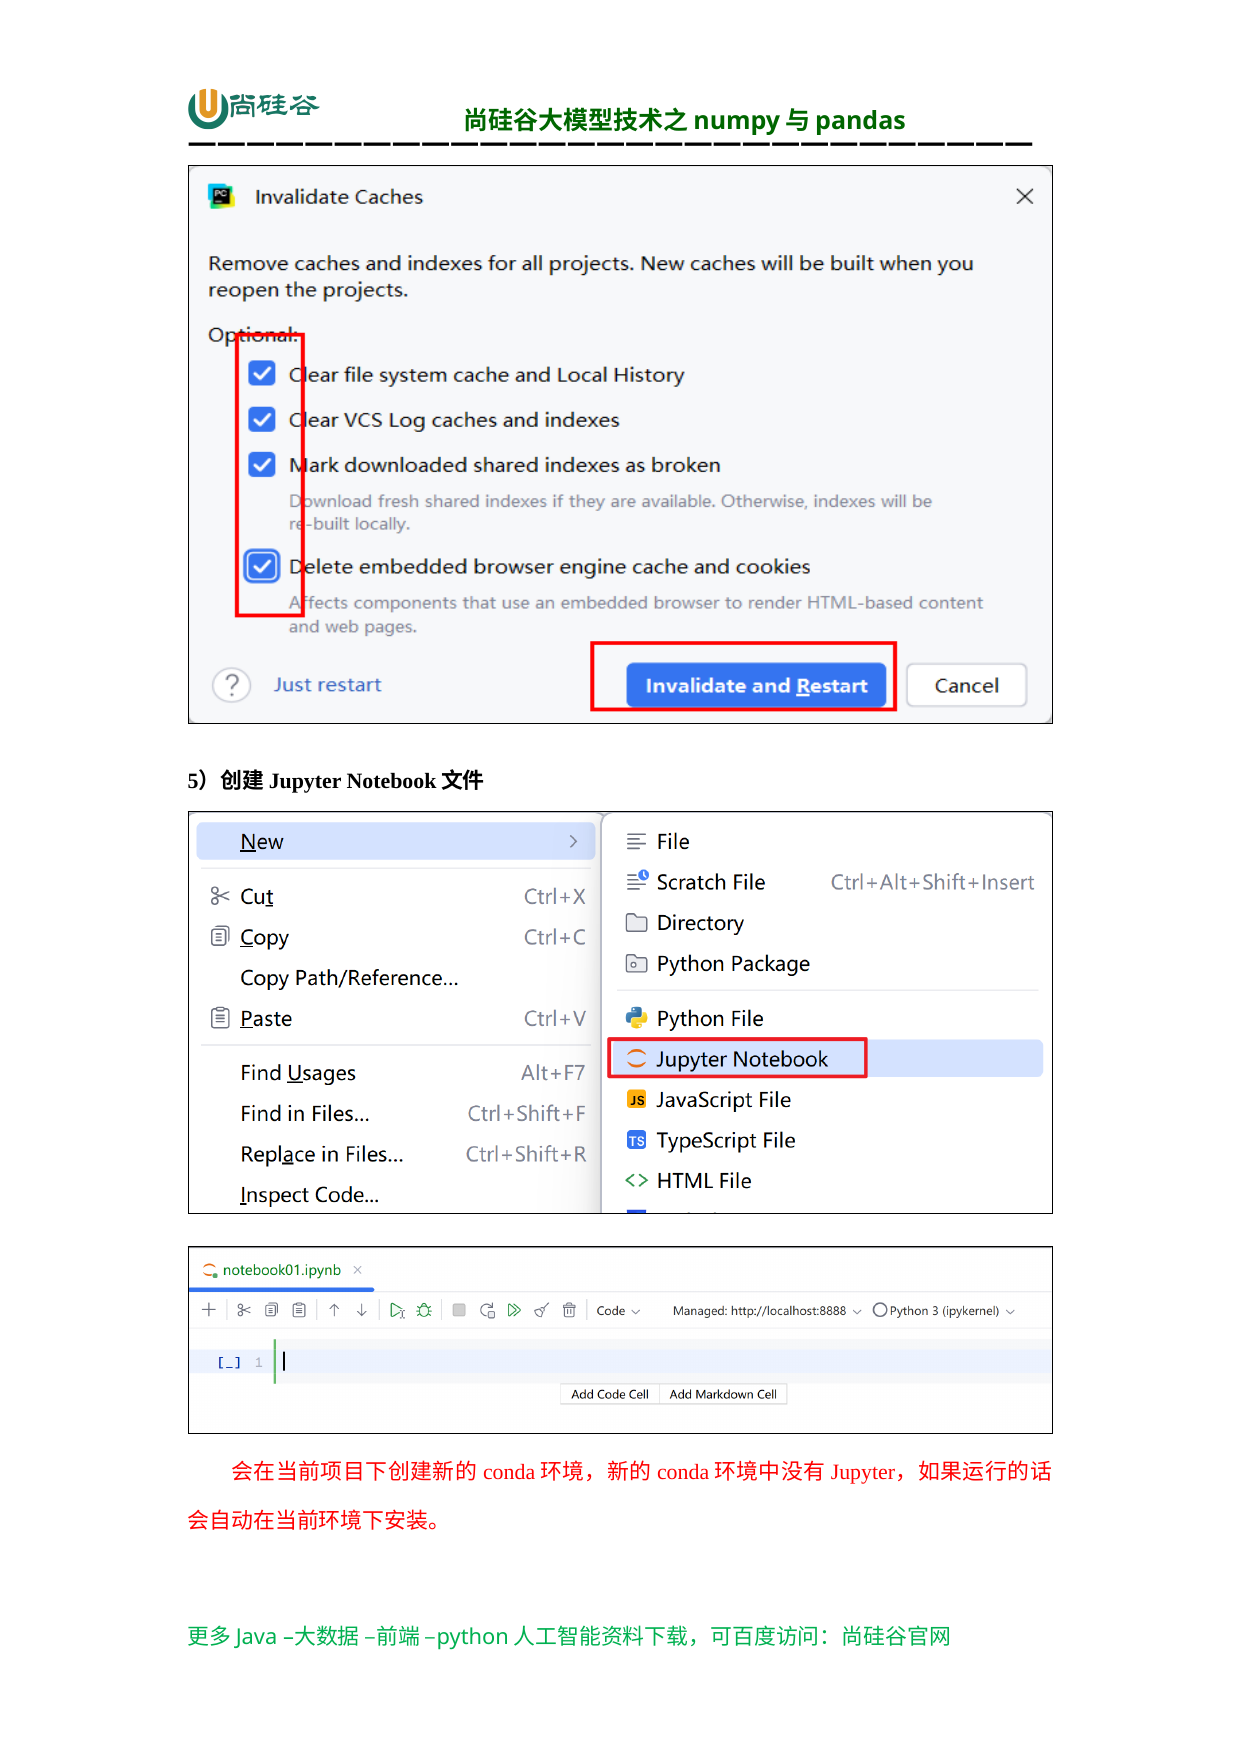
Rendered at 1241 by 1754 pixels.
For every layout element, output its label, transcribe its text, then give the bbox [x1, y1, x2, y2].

picture [189, 166, 1052, 723]
text 创建Jupyter Notebook文件 [187, 762, 1053, 795]
text 会在当前项目下创建新的conda环境，新的conda环境中没有Jupyter，如果运行的话会自动在当前环境下安装。 [187, 1453, 1053, 1535]
picture [189, 1247, 1052, 1433]
picture [189, 812, 1052, 1213]
picture [187, 88, 321, 130]
